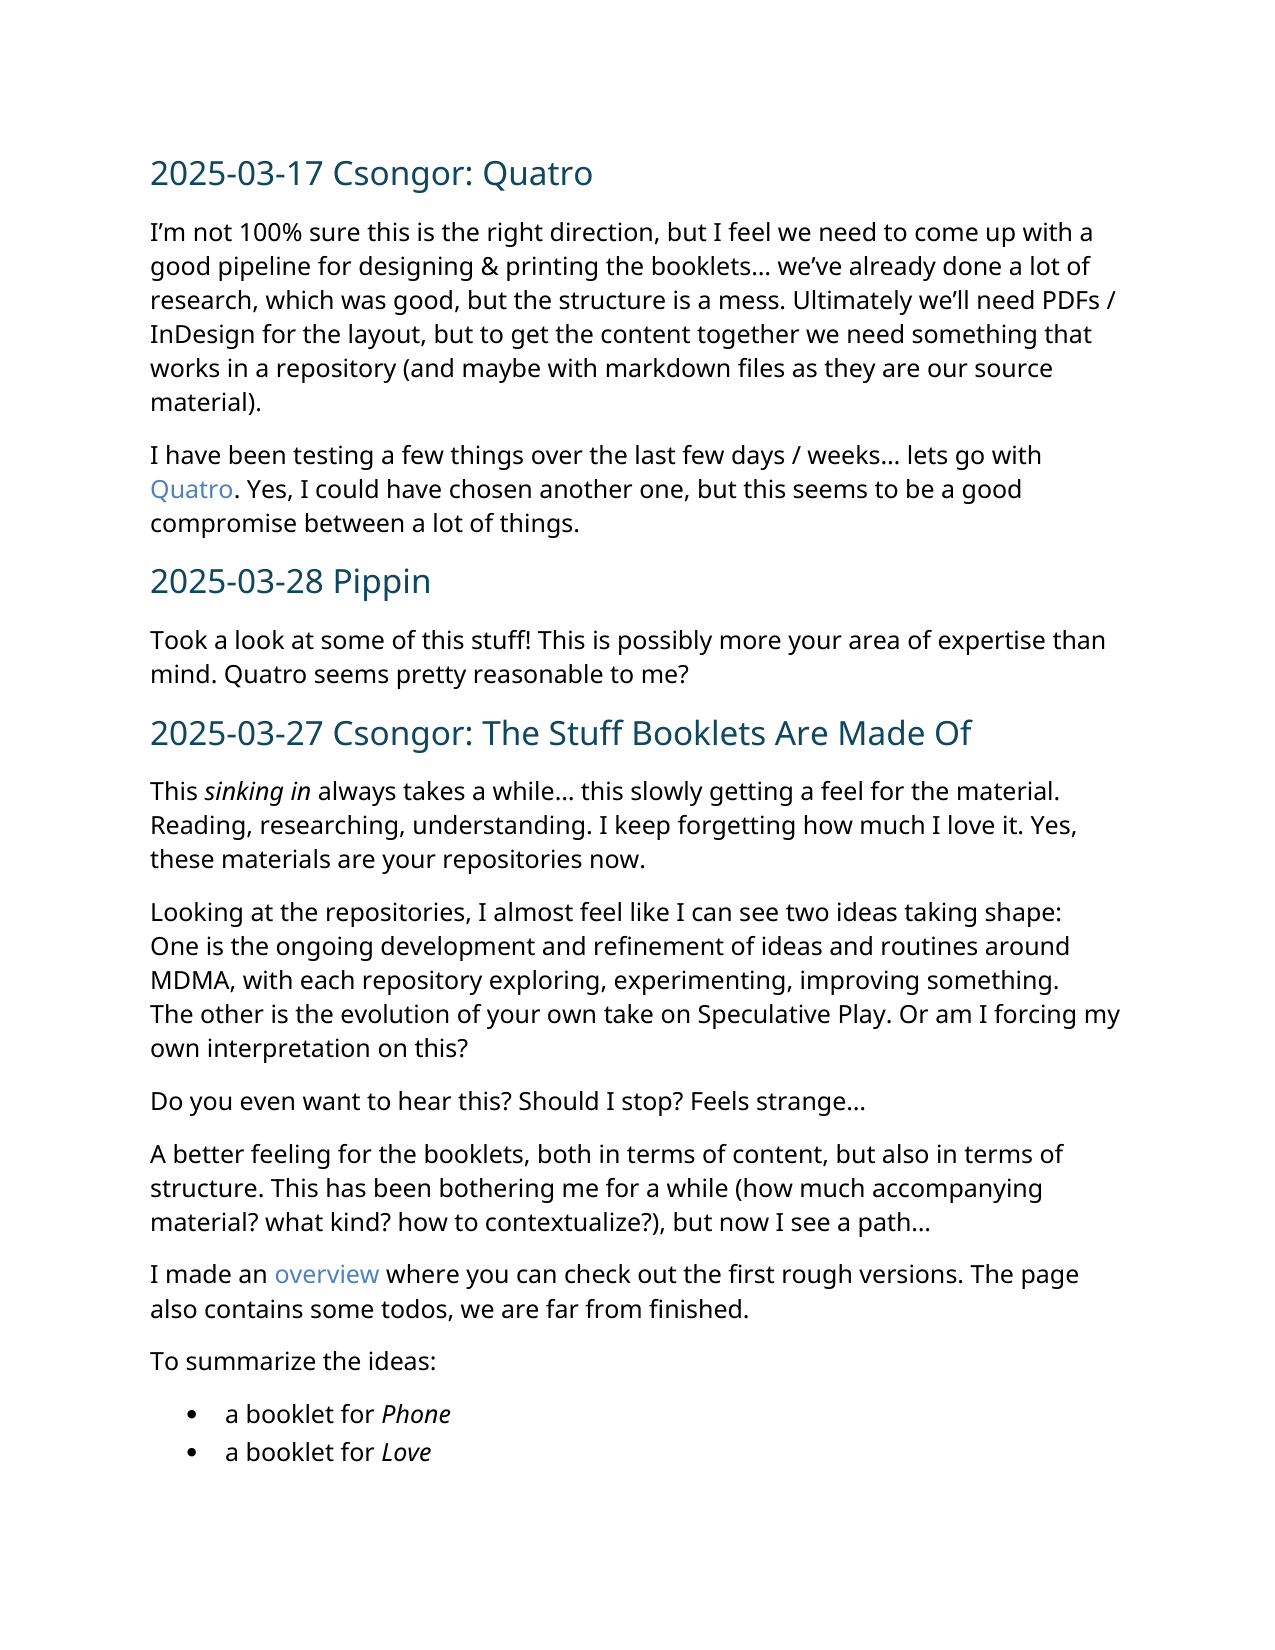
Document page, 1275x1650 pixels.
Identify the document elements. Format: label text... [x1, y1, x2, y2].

subtitle 2025-03-17 Csongor: Quatro [150, 150, 1125, 195]
text This sinking in always takes a while… this slowly getting a feel for the material. Reading, researching, understanding. I keep forgetting how much I love it. Yes, these materials are your repositories now. [150, 773, 1125, 876]
text To summarize the ideas: [150, 1344, 1125, 1378]
text I’m not 100% sure this is the right direction, but I feel we need to come up with a good pipeline for designing & printing the booklets… we’ve already done a lot of research, which was good, but the structure is a mess. Ultimately we’ll need PDFs / InDesign for the layout, but to get the content together we need something that works in a repository (and maybe with markdown files as they are our source material). [150, 214, 1125, 418]
text Looking at the repositories, I almost feel like I can see two ideas taking shape: One is the ongoing development and refinement of ideas and routines around MDMA, with each repository exploring, experimenting, improving something. The other is the evolution of your own take on Speculative Play. Or am I forcing my own interpretation on this? [150, 894, 1125, 1065]
text Took a look at some of this stuff! This is possibly more your area of expertise than mind. Quatro seems pretty reasonable to me? [150, 622, 1125, 691]
subtitle 2025-03-28 Pippin [150, 558, 1125, 604]
text I have been testing a few things over the last few days / weeks… lets go with Quatro. Yes, I could have chosen another one, but this seems to be a good compromise between a lot of things. [150, 437, 1125, 539]
subtitle 2025-03-27 Csongor: The Stuff Booklets Are Made Of [150, 709, 1125, 755]
text Do you even want to hear this? Should I stop? Feels strange… [150, 1083, 1125, 1117]
list a booklet for Love [187, 1435, 1125, 1469]
text A better feeling for the booklets, both in terms of content, but also in terms of structure. This has been bothering me for a while (how much accompanying material? what kind? how to contextualize?), but now I see a path… [150, 1136, 1125, 1238]
text I made an overview where you can check out the first rough versions. The page also contains some todos, we are far from finished. [150, 1257, 1125, 1325]
list a booklet for Phone [187, 1397, 1125, 1431]
